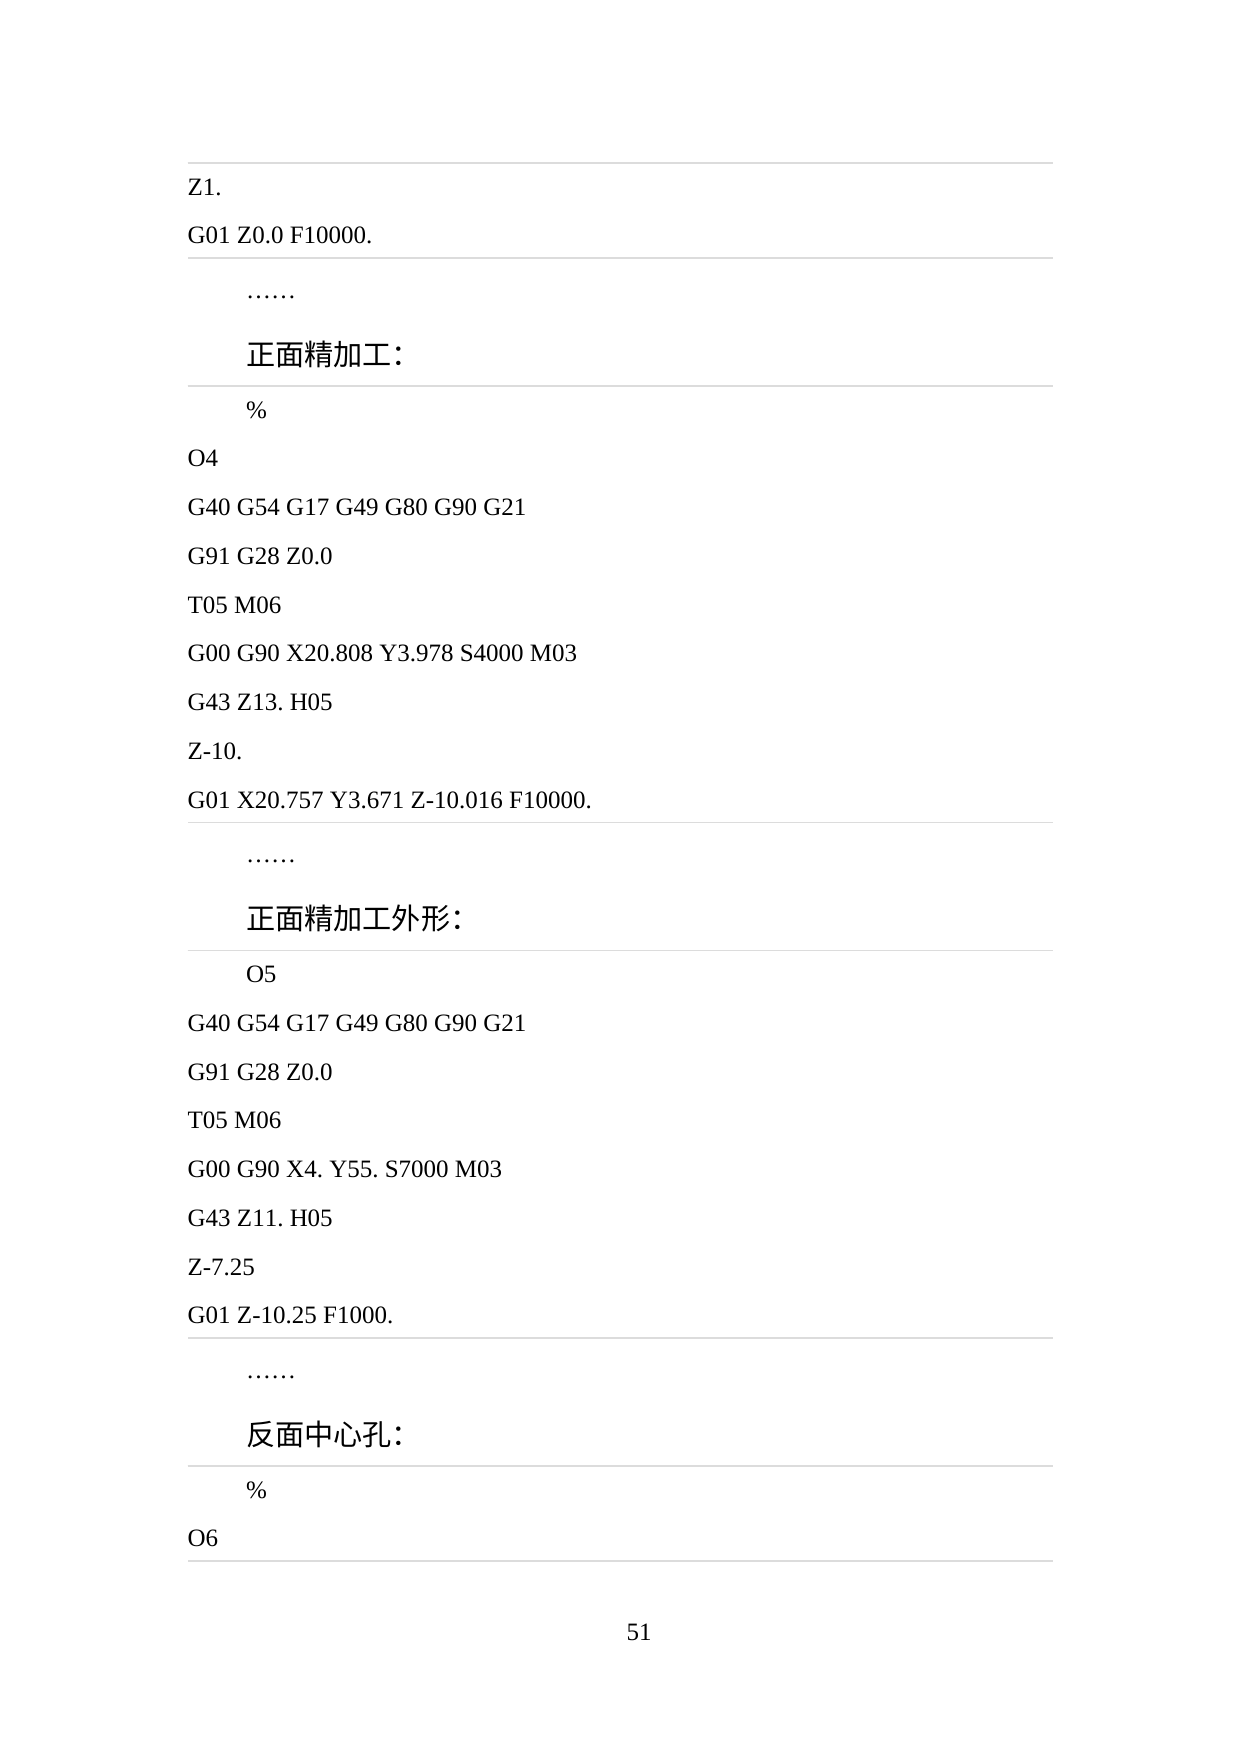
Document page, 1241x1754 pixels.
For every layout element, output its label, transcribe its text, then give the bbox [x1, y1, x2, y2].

text 反面中心孔： [187, 1400, 1053, 1465]
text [187, 163, 1053, 259]
text …… [187, 273, 1053, 306]
text 正面精加工外形： [187, 884, 1053, 949]
text O5 G40 G54 G17 G49 G80 G90 G21 G91 G28 Z0.0 T05 M06 G00 G90 X4. Y55. S7000 M03 G43 Z11. H05 Z-7.25 G01 Z-10.25 F1000. [187, 951, 1053, 1339]
text …… [187, 838, 1053, 870]
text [187, 1466, 1053, 1562]
text % O4 G40 G54 G17 G49 G80 G90 G21 G91 G28 Z0.0 T05 M06 G00 G90 X20.808 Y3.978 S4000 M03 G43 Z13. H05 Z-10. G01 X20.757 Y3.671 Z-10.016 F10000. [187, 386, 1053, 823]
text …… [187, 1353, 1053, 1386]
text 正面精加工： [187, 320, 1053, 385]
